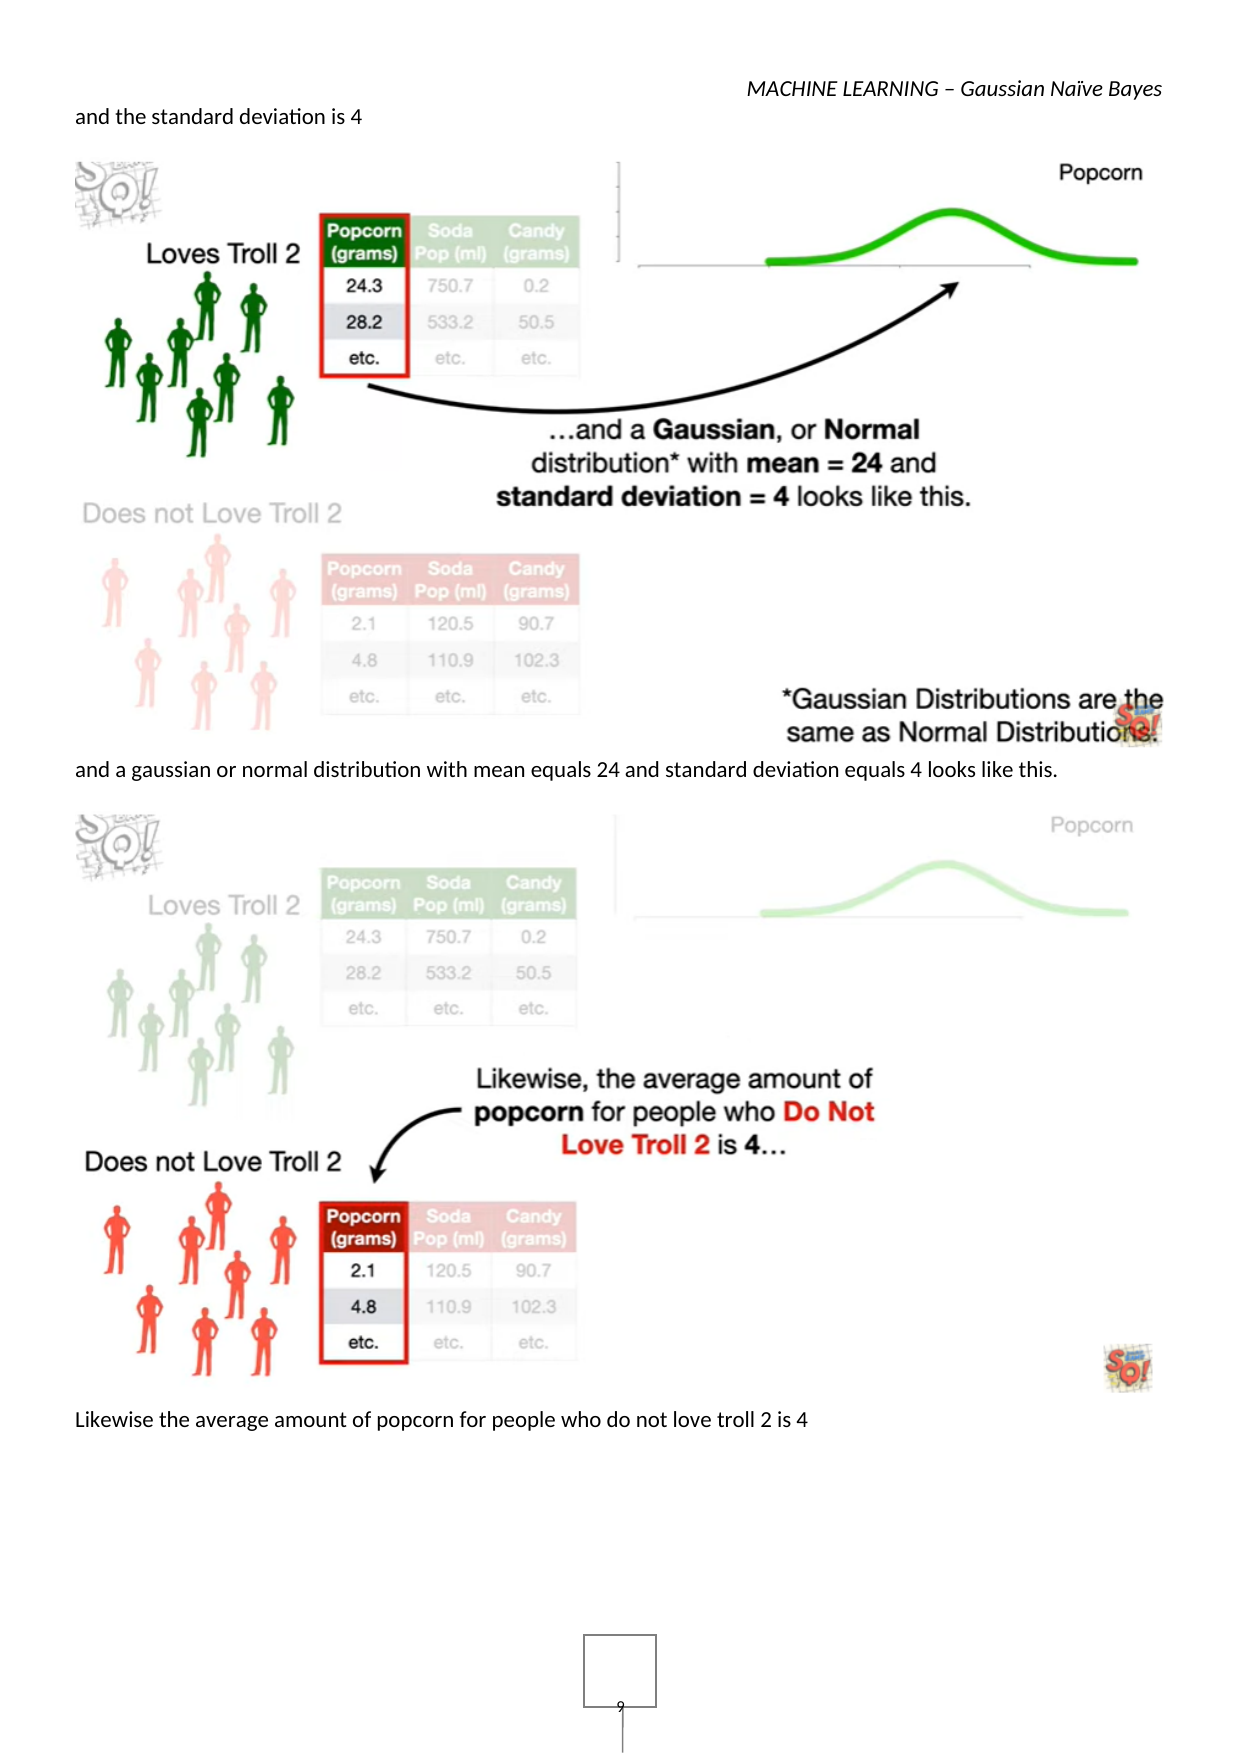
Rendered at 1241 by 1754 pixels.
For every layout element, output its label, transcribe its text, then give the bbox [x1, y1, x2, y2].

text and the standard deviation is 4 [75, 102, 1165, 130]
text Likewise the average amount of popcorn for people who do not love troll 2 is 4 [75, 1405, 1165, 1433]
picture [75, 157, 1166, 756]
text and a gaussian or normal distribution with mean equals 24 and standard deviation equals 4 looks like this. [75, 756, 1165, 783]
picture [75, 811, 1166, 1405]
